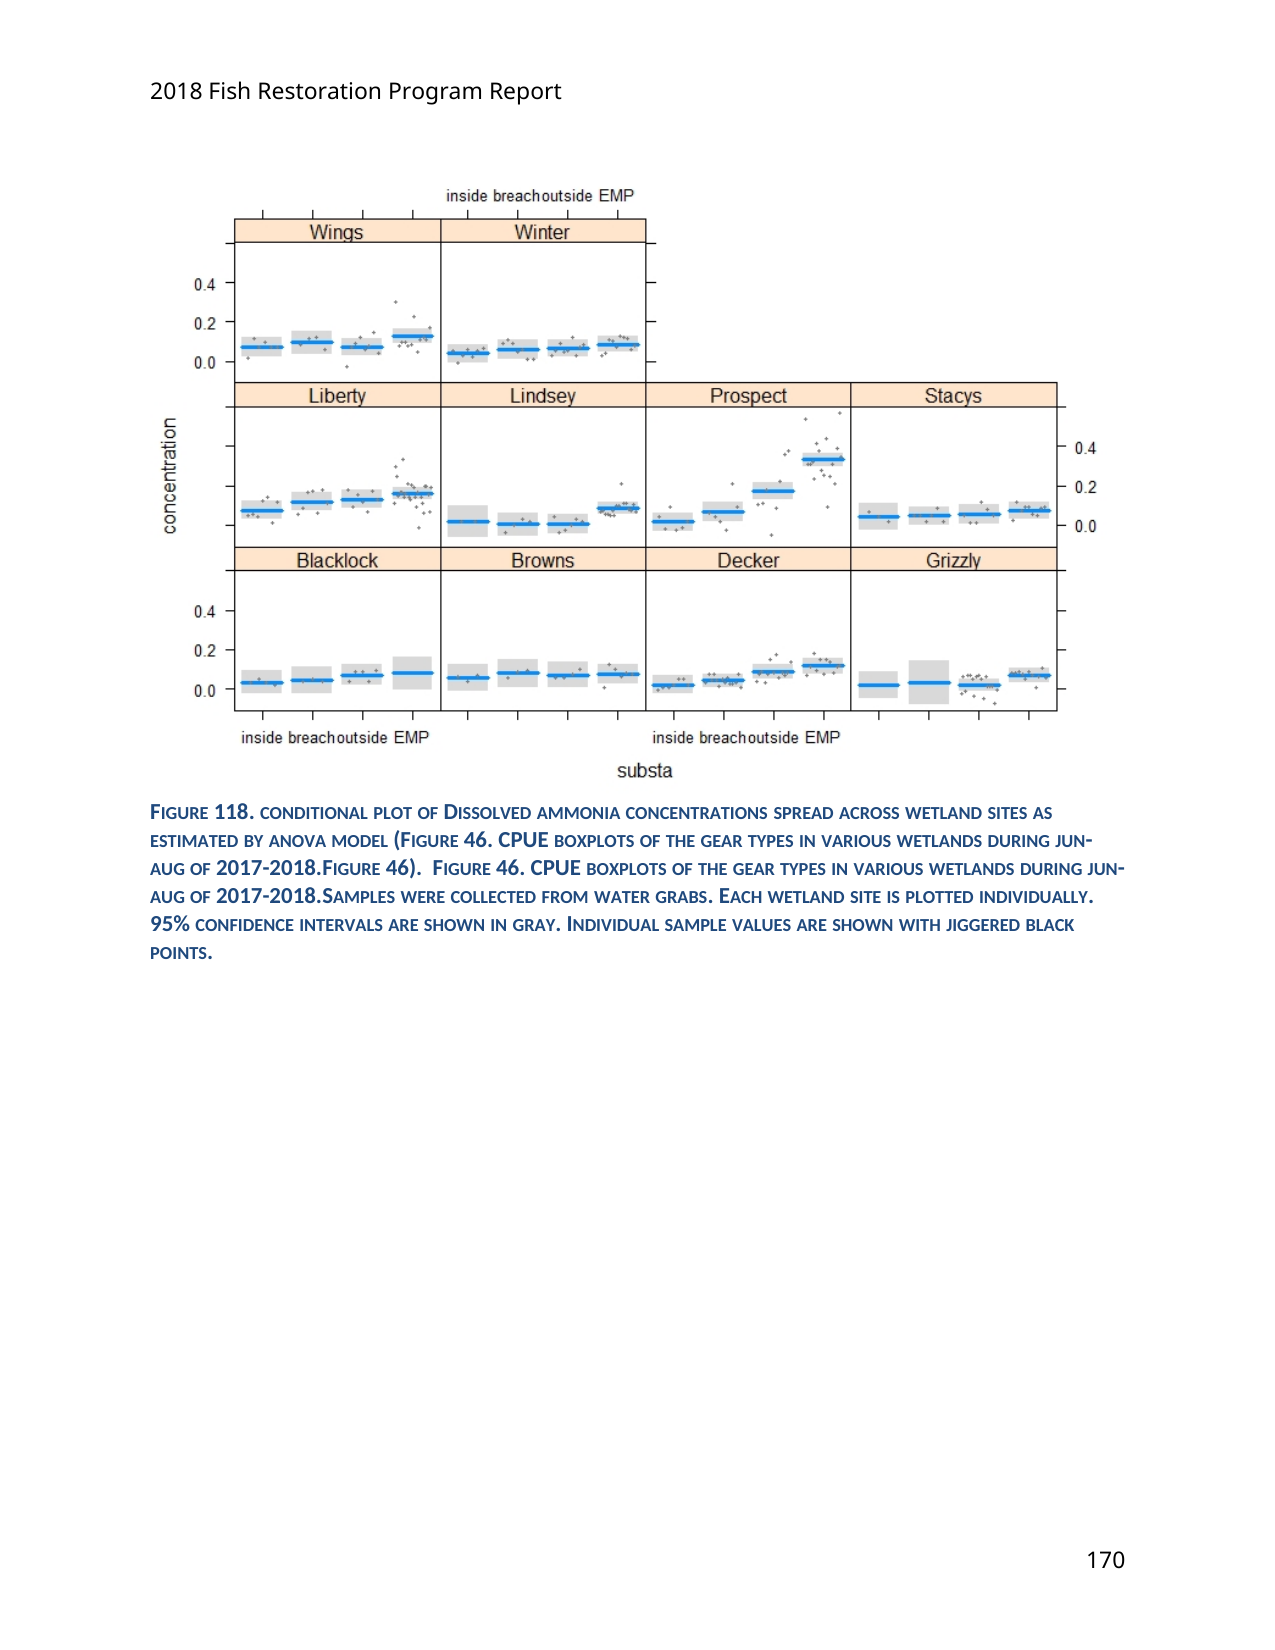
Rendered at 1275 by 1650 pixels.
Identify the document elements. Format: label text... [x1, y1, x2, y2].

picture [150, 150, 1125, 797]
